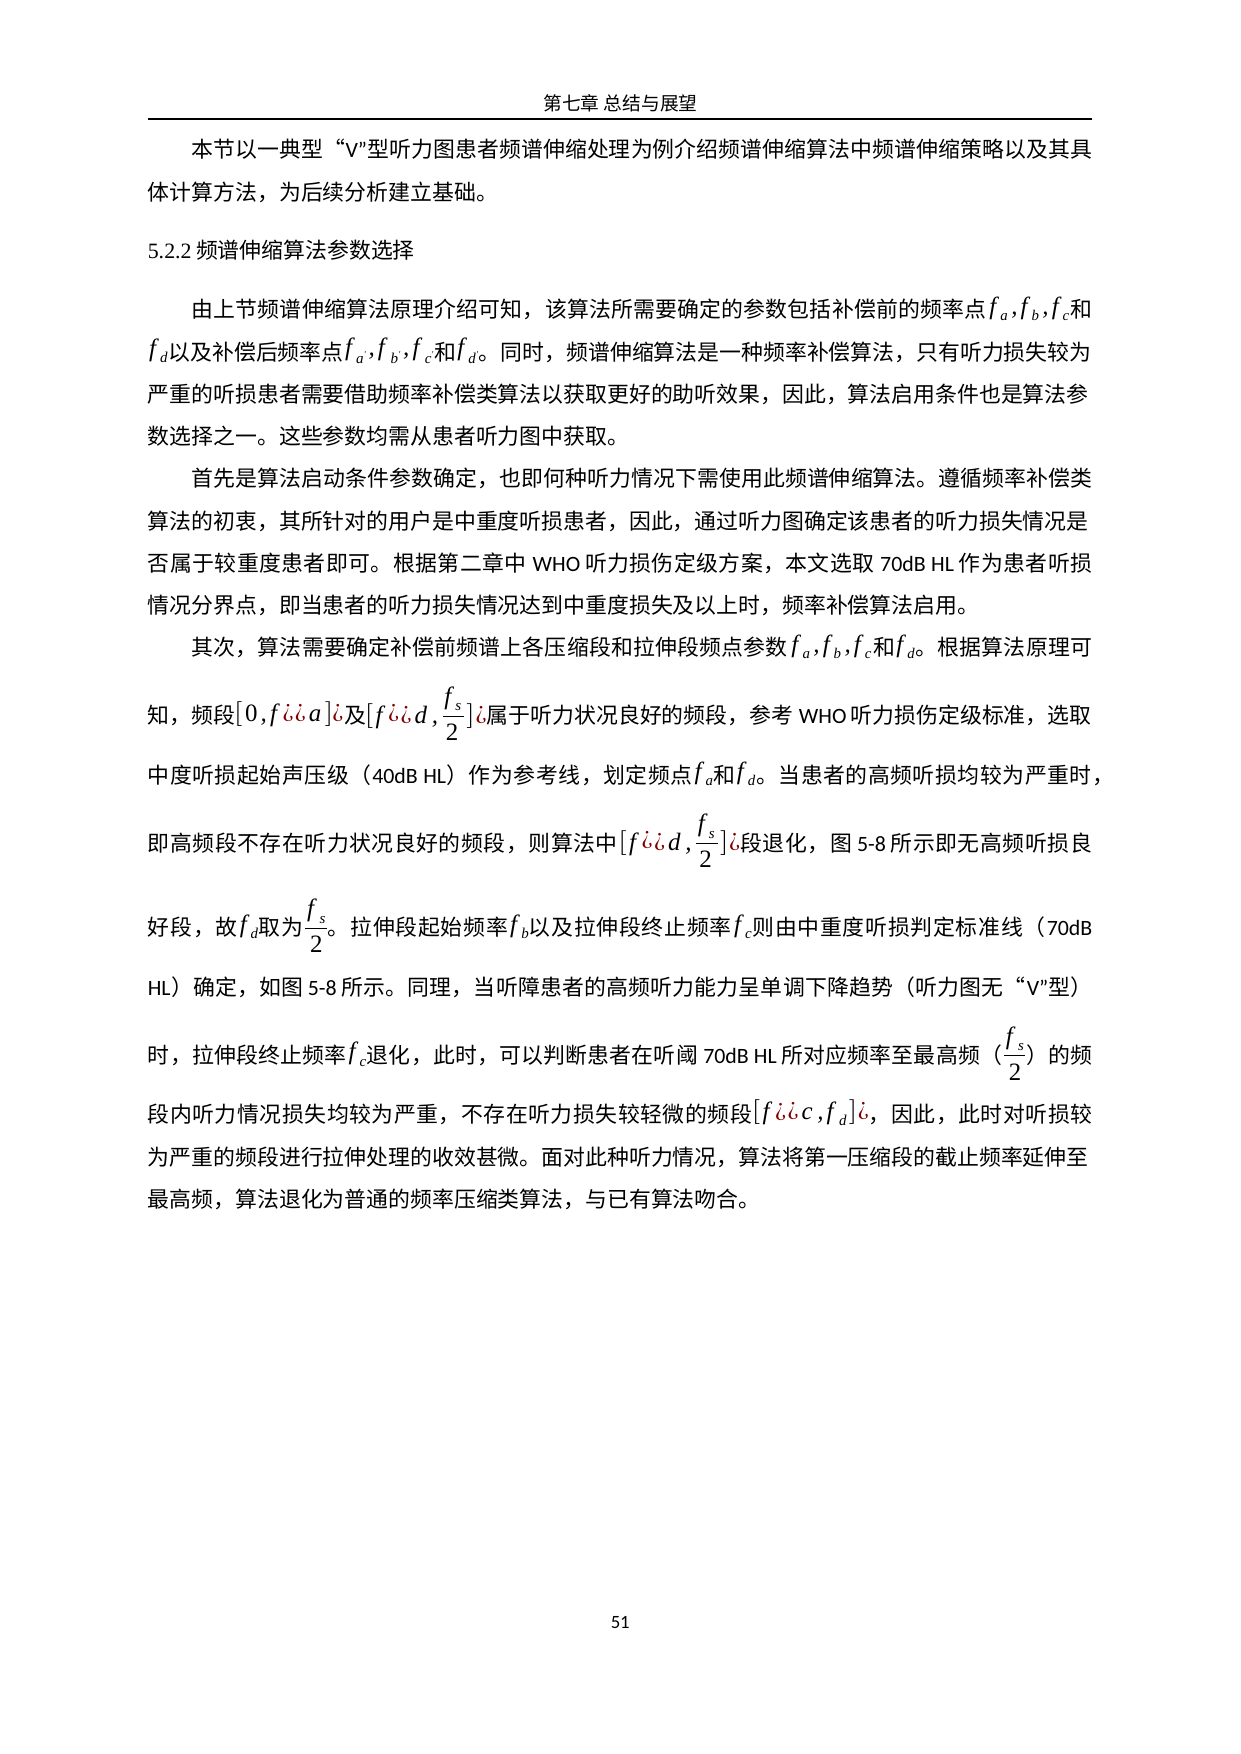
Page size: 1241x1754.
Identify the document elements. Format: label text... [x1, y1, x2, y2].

text 首先是算法启动条件参数确定，也即何种听力情况下需使用此频谱伸缩算法。遵循频率补偿类算法的初衷，其所针对的用户是中重度听损患者，因此，通过听力图确定该患者的听力损失情况是否属于较重度患者即可。根据第二章中WHO听力损伤定级方案，本文选取70dB HL作为患者听损情况分界点，即当患者的听力损失情况达到中重度损失及以上时，频率补偿算法启用。 [148, 460, 1092, 621]
text 其次，算法需要确定补偿前频谱上各压缩段和拉伸段频点参数和。根据算法原理可知，频段及属于听力状况良好的频段，参考WHO听力损伤定级标准，选取中度听损起始声压级（40dB HL）作为参考线，划定频点和。当患者的高频听损均较为严重时，即高频段不存在听力状况良好的频段，则算法中段退化，图5-8所示即无高频听损良好段，故取为。拉伸段起始频率以及拉伸段终止频率则由中重度听损判定标准线（70dB HL）确定，如图5-8所示。同理，当听障患者的高频听力能力呈单调下降趋势（听力图无“V”型）时，拉伸段终止频率退化，此时，可以判断患者在听阈70dB HL所对应频率至最高频（）的频段内听力情况损失均较为严重，不存在听力损失较轻微的频段，因此，此时对听损较为严重的频段进行拉伸处理的收效甚微。面对此种听力情况，算法将第一压缩段的截止频率延伸至最高频，算法退化为普通的频率压缩类算法，与已有算法吻合。 [148, 629, 1092, 1215]
text 由上节频谱伸缩算法原理介绍可知，该算法所需要确定的参数包括补偿前的频率点和以及补偿后频率点和。同时，频谱伸缩算法是一种频率补偿算法，只有听力损失较为严重的听损患者需要借助频率补偿类算法以获取更好的助听效果，因此，算法启用条件也是算法参数选择之一。这些参数均需从患者听力图中获取。 [148, 291, 1092, 452]
text 5.2.2频谱伸缩算法参数选择 [148, 232, 1092, 266]
text 本节以一典型“V”型听力图患者频谱伸缩处理为例介绍频谱伸缩算法中频谱伸缩策略以及其具体计算方法，为后续分析建立基础。 [148, 131, 1092, 207]
